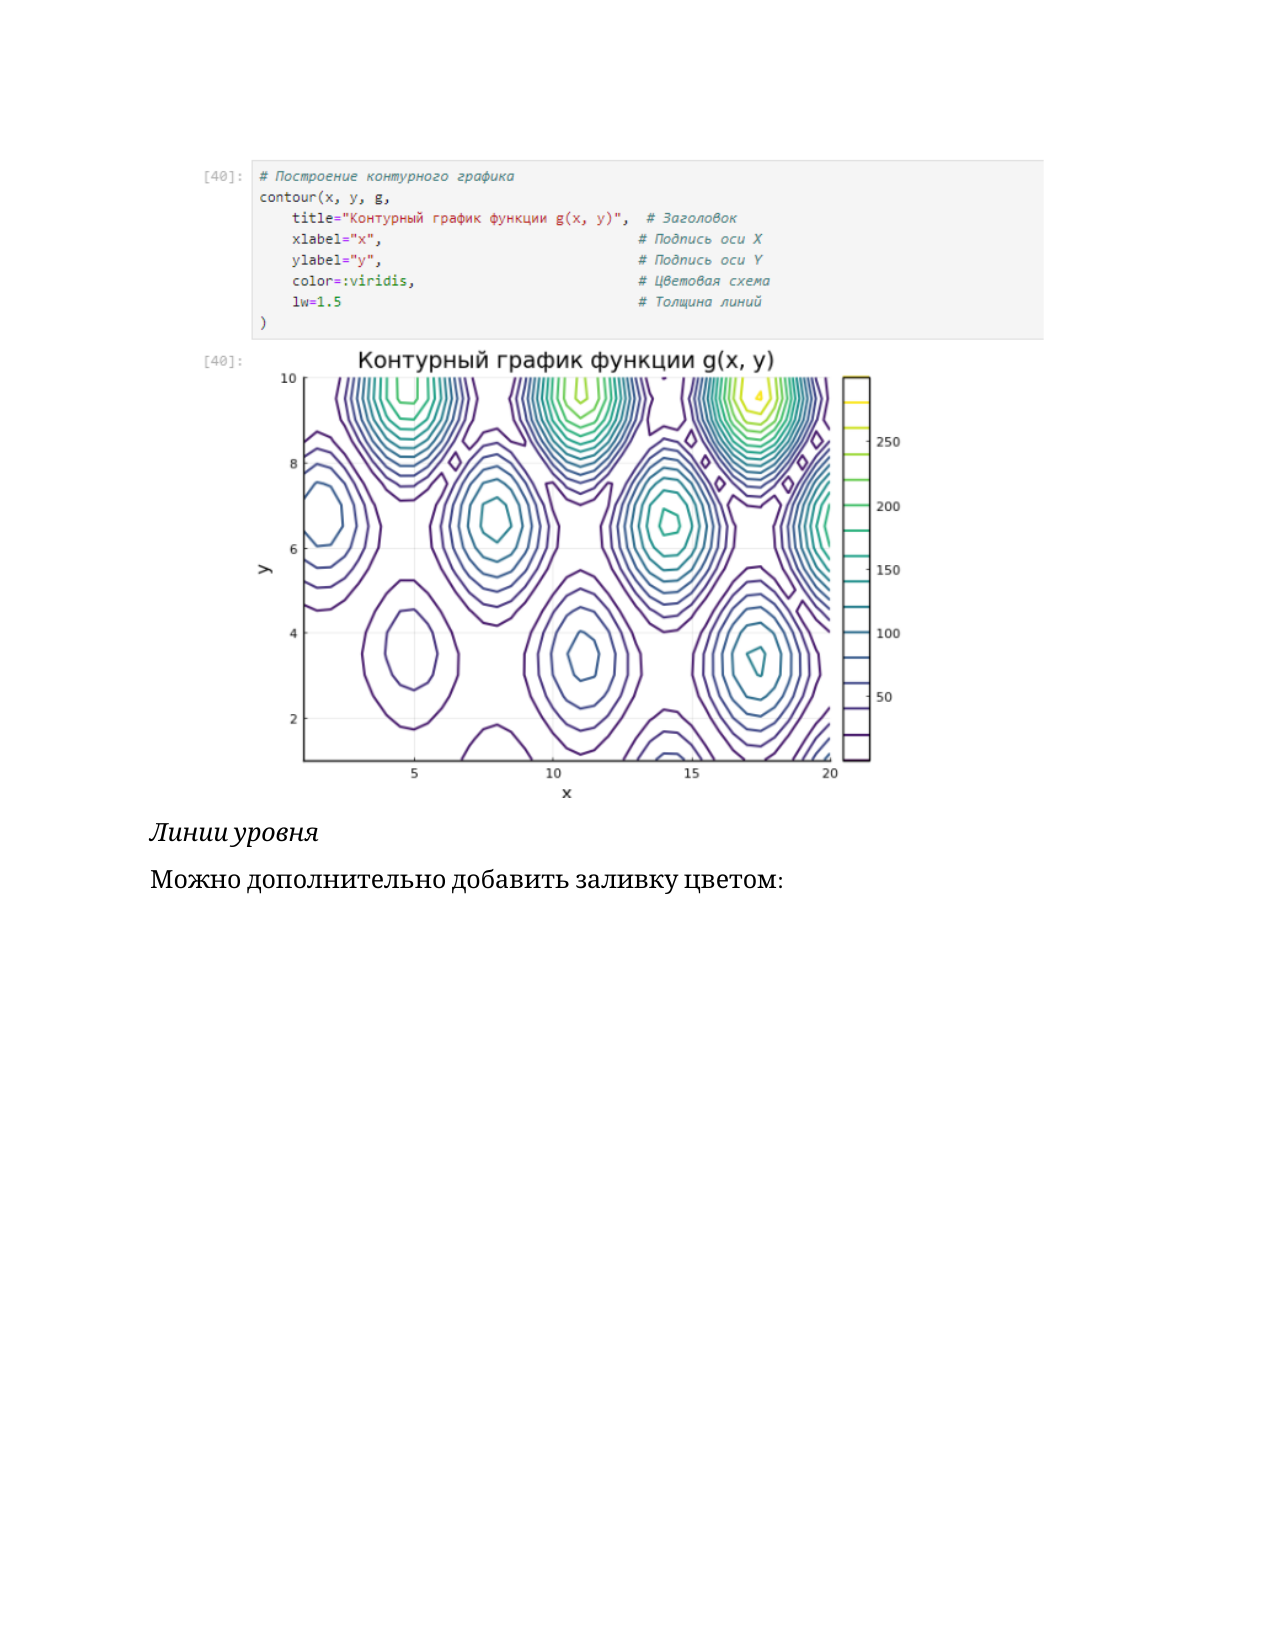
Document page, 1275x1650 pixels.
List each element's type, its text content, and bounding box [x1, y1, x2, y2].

text Можно дополнительно добавить заливку цветом: [150, 866, 1125, 895]
picture [168, 150, 1044, 798]
text Линии уровня [150, 818, 1125, 847]
